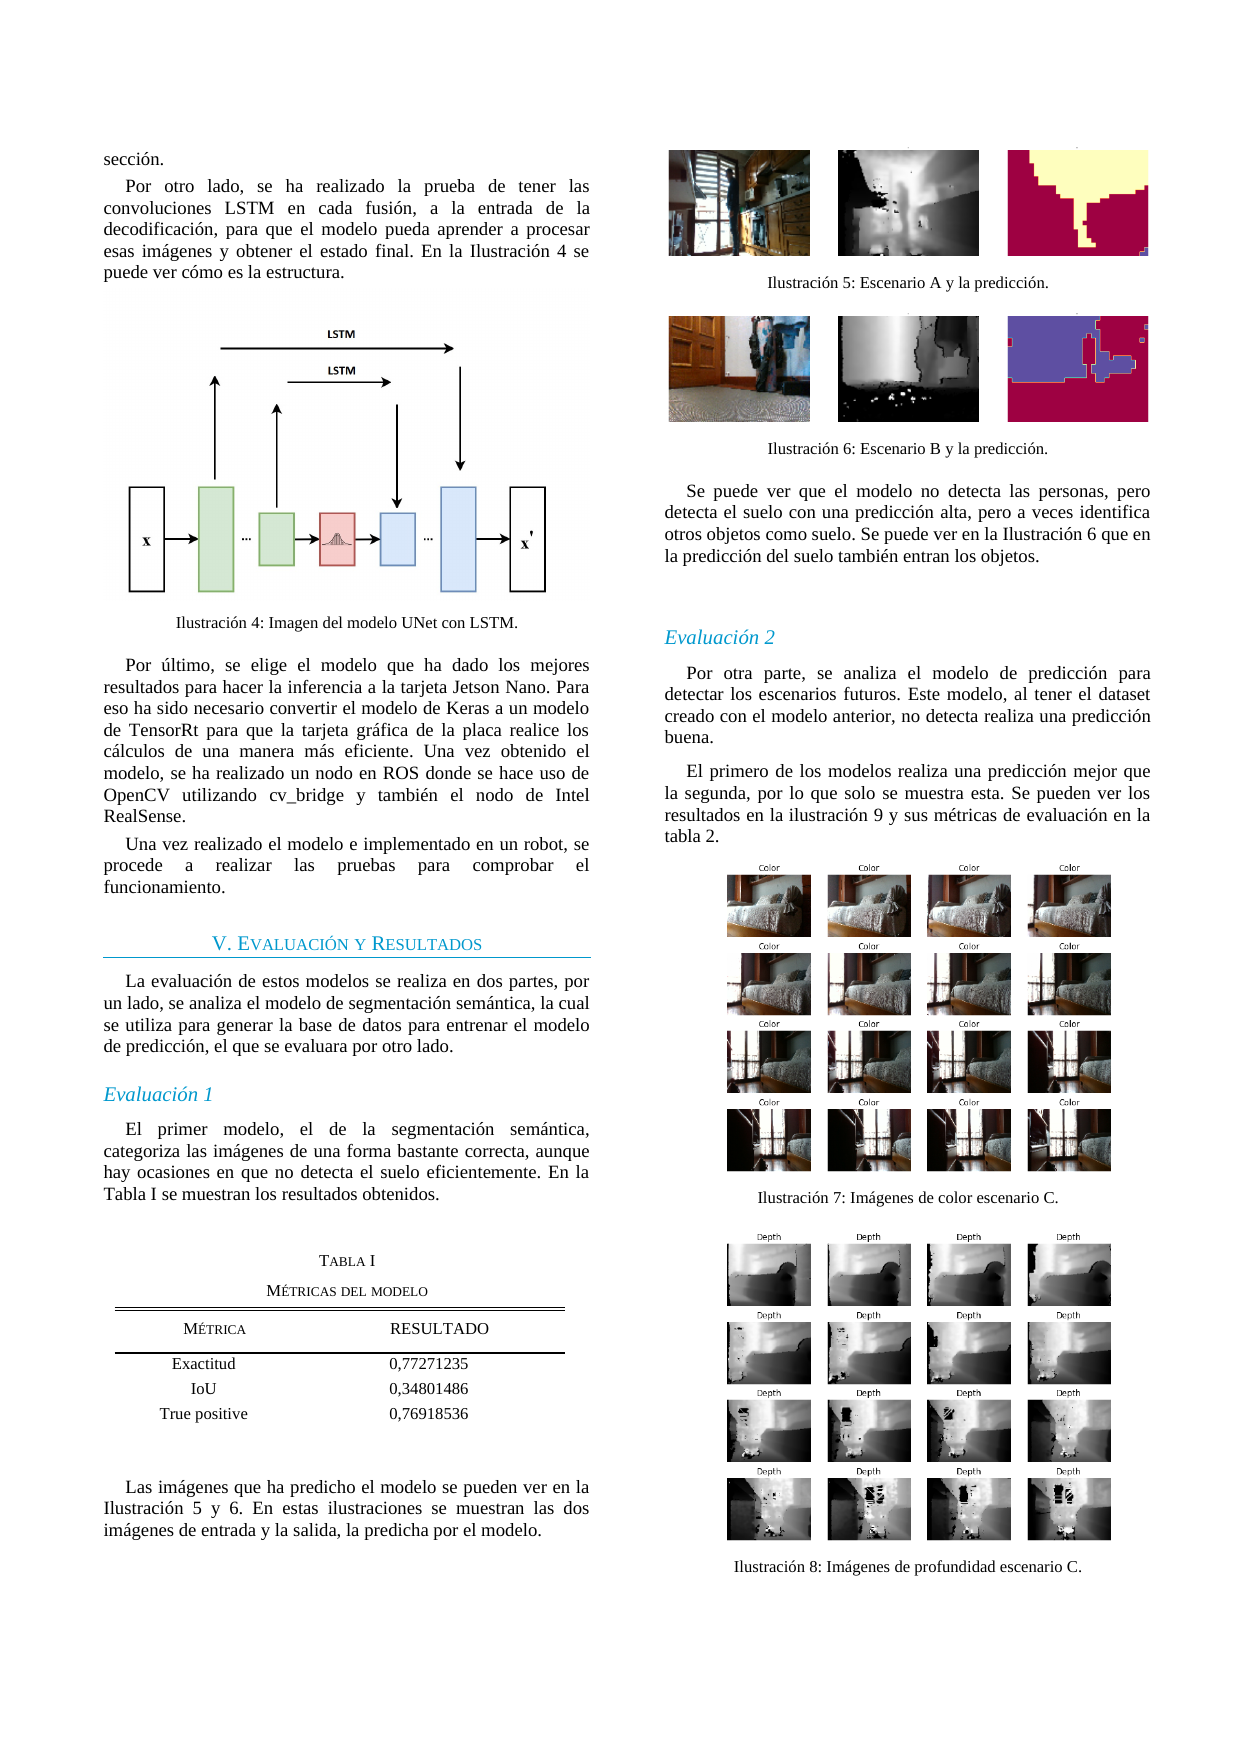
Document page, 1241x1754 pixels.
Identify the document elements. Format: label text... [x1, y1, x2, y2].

picture [438, 941, 444, 950]
text Ilustración 7: Imágenes de color escenario C. [664, 1188, 1152, 1207]
title Tabla I [103, 1250, 591, 1269]
picture [263, 941, 269, 950]
picture [427, 939, 437, 948]
text Ilustración 6: Escenario B y la predicción. [664, 438, 1152, 458]
table_cell IoU [115, 1379, 293, 1404]
picture [385, 939, 394, 948]
picture [336, 939, 340, 950]
text Por otro lado, se ha realizado la prueba de tener las convoluciones LSTM en cada fusión, a la entrada de la decodificación, para que el modelo pueda aprender a procesar esas imágenes y obtener el estado final. En la Ilustración 4 se puede ver cómo es la estructura. [103, 175, 591, 283]
text Por último, se elige el modelo que ha dado los mejores resultados para hacer la inferencia a la tarjeta Jetson Nano. Para eso ha sido necesario convertir el modelo de Keras a un modelo de TensorRt para que la tarjeta gráfica de la placa realice los cálculos de una manera más eficiente. Una vez obtenido el modelo, se ha realizado un nodo en ROS donde se hace uso de OpenCV utilizando cv_bridge y también el nodo de Intel RealSense. [103, 654, 591, 827]
text La evaluación de estos modelos se realiza en dos partes, por un lado, se analiza el modelo de segmentación semántica, la cual se utiliza para generar la base de datos para entrenar el modelo de predicción, el que se evaluara por otro lado. [103, 970, 591, 1057]
text Se puede ver que el modelo no detecta las personas, pero detecta el suelo con una predicción alta, pero a veces identifica otros objetos como suelo. Se puede ver en la Ilustración 6 que en la predicción del suelo también entran los objetos. [664, 480, 1152, 566]
table_cell 0,76918536 [293, 1404, 564, 1429]
text Una vez realizado el modelo e implementado en un robot, se procede a realizar las pruebas para comprobar el funcionamiento. [103, 833, 591, 897]
table_cell 0,34801486 [293, 1379, 564, 1404]
picture [297, 941, 303, 950]
text Ilustración 8: Imágenes de profundidad escenario C. [664, 1557, 1152, 1576]
table_cell 0,77271235 [293, 1354, 564, 1379]
picture [411, 939, 418, 950]
table_header RESULTADO [293, 1311, 564, 1352]
table_cell Exactitud [115, 1354, 293, 1379]
picture [664, 313, 1152, 426]
title Métricas del modelo [103, 1281, 591, 1300]
text Ilustración 4: Imagen del modelo UNet con LSTM. [103, 613, 591, 632]
text Por otra parte, se analiza el modelo de predicción para detectar los escenarios futuros. Este modelo, al tener el dataset creado con el modelo anterior, no detecta realiza una predicción buena. [664, 662, 1152, 748]
table_cell True positive [115, 1404, 293, 1429]
picture [290, 939, 296, 950]
picture [722, 859, 1115, 1176]
text Evaluación 2 [664, 625, 1152, 649]
text Las imágenes que ha predicho el modelo se pueden ver en la Ilustración 5 y 6. En estas ilustraciones se muestran las dos imágenes de entrada y la salida, la predicha por el modelo. [103, 1476, 591, 1540]
text El primer modelo, el de la segmentación semántica, categoriza las imágenes de una forma bastante correcta, aunque hay ocasiones en que no detecta el suelo eficientemente. En la Tabla I se muestran los resultados obtenidos. [103, 1118, 591, 1204]
text V. Evaluación y Resultados [103, 931, 591, 957]
text El primero de los modelos realiza una predicción mejor que la segunda, por lo que solo se muestra esta. Se pueden ver los resultados en la ilustración 9 y sus métricas de evaluación en la tabla 2. [664, 760, 1152, 847]
picture [103, 288, 591, 601]
text Ilustración 5: Escenario A y la predicción. [664, 272, 1152, 292]
picture [257, 939, 262, 947]
text Evaluación 1 [103, 1082, 591, 1106]
picture [722, 1228, 1115, 1545]
picture [320, 939, 324, 950]
table_header Métrica [115, 1311, 293, 1352]
picture [664, 147, 1152, 260]
